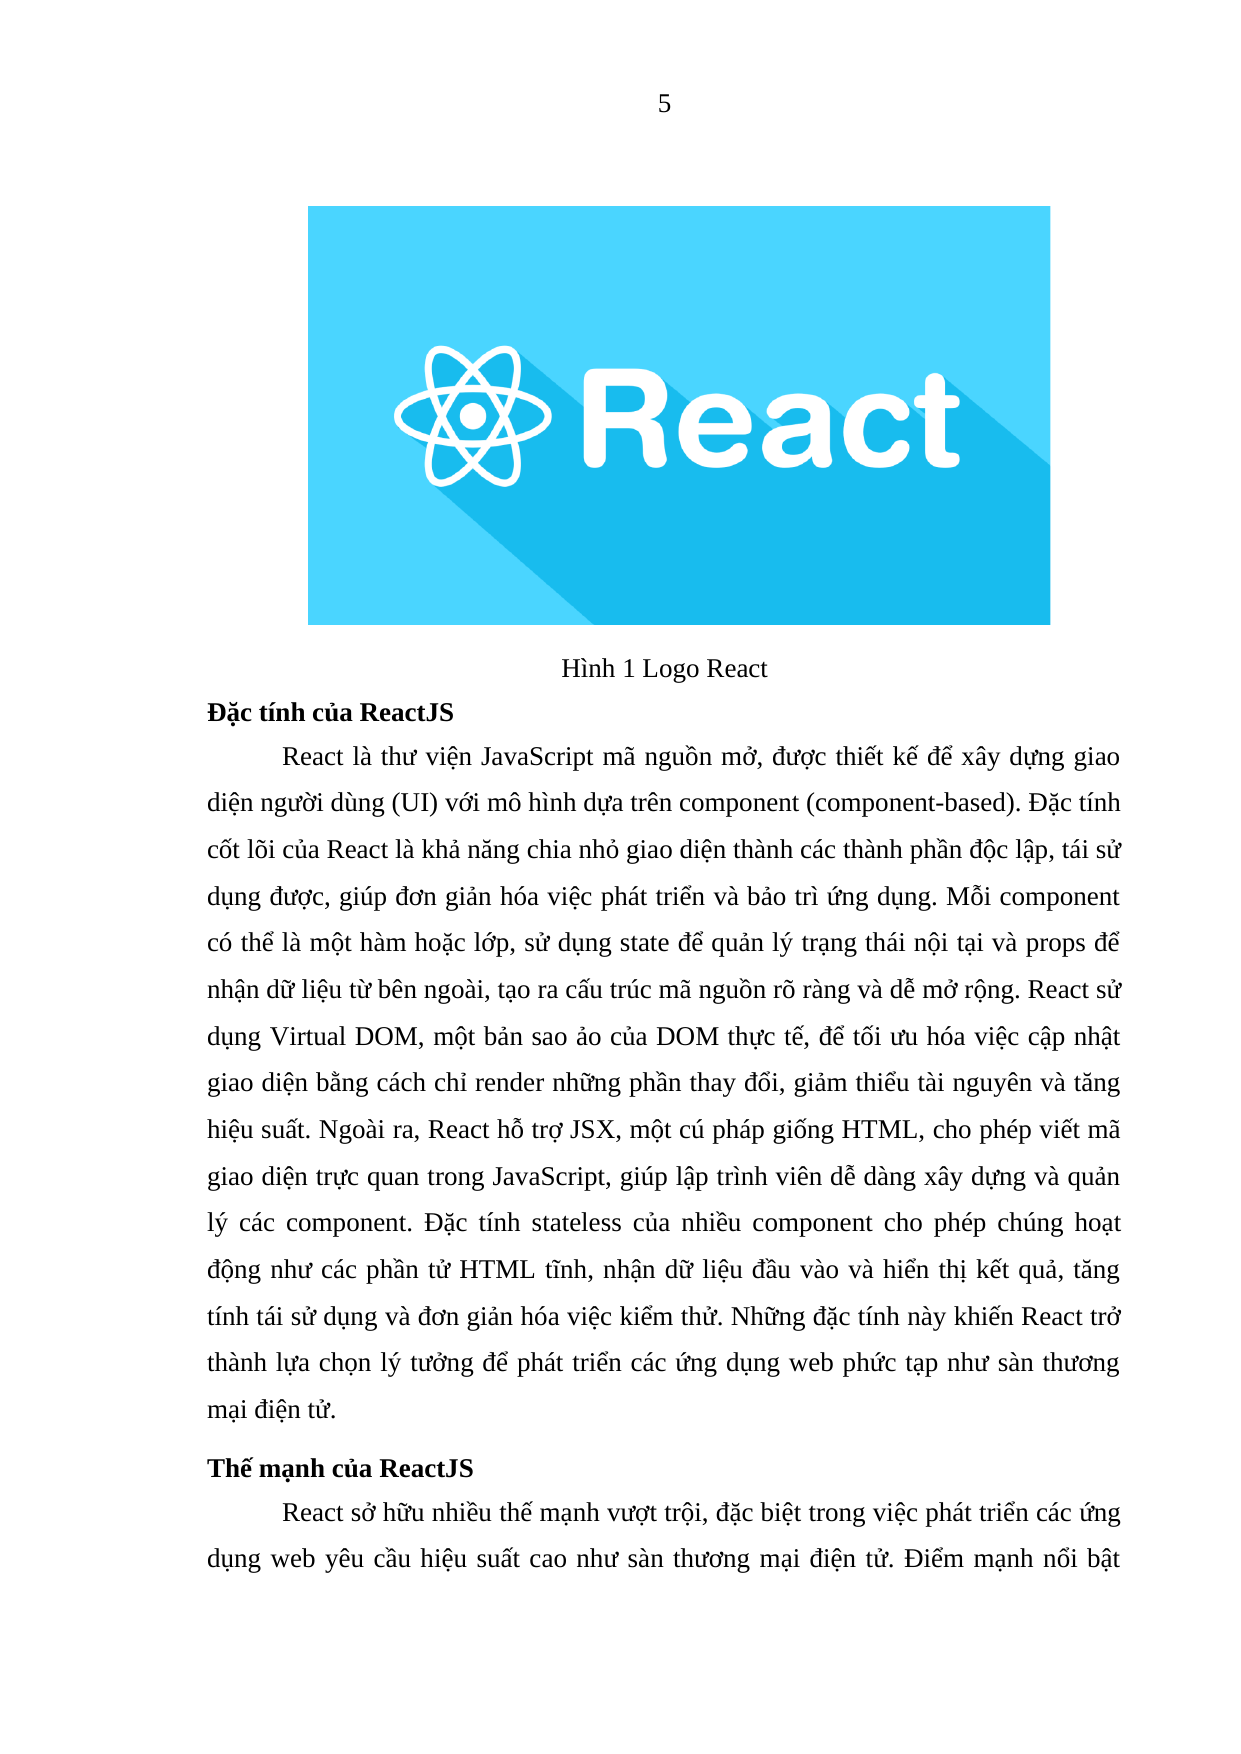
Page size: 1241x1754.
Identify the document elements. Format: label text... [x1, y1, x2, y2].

picture [308, 206, 1051, 625]
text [207, 1496, 1122, 1574]
text Thế mạnh của ReactJS [207, 1452, 1122, 1483]
text Hình 1 Logo React [207, 652, 1122, 683]
text React là thư viện JavaScript mã nguồn mở, được thiết kế để xây dựng giao diện người dùng (UI) với mô hình dựa trên component (component-based). Đặc tính cốt lõi của React là khả năng chia nhỏ giao diện thành các thành phần độc lập, tái sử dụng được, giúp đơn giản hóa việc phát triển và bảo trì ứng dụng. Mỗi component có thể là một hàm hoặc lớp, sử dụng state để quản lý trạng thái nội tại và props để nhận dữ liệu từ bên ngoài, tạo ra cấu trúc mã nguồn rõ ràng và dễ mở rộng. React sử dụng Virtual DOM, một bản sao ảo của DOM thực tế, để tối ưu hóa việc cập nhật giao diện bằng cách chỉ render những phần thay đổi, giảm thiểu tài nguyên và tăng hiệu suất. Ngoài ra, React hỗ trợ JSX, một cú pháp giống HTML, cho phép viết mã giao diện trực quan trong JavaScript, giúp lập trình viên dễ dàng xây dựng và quản lý các component. Đặc tính stateless của nhiều component cho phép chúng hoạt động như các phần tử HTML tĩnh, nhận dữ liệu đầu vào và hiển thị kết quả, tăng tính tái sử dụng và đơn giản hóa việc kiểm thử. Những đặc tính này khiến React trở thành lựa chọn lý tưởng để phát triển các ứng dụng web phức tạp như sàn thương mại điện tử. [207, 740, 1122, 1424]
text Đặc tính của ReactJS [207, 696, 1122, 727]
